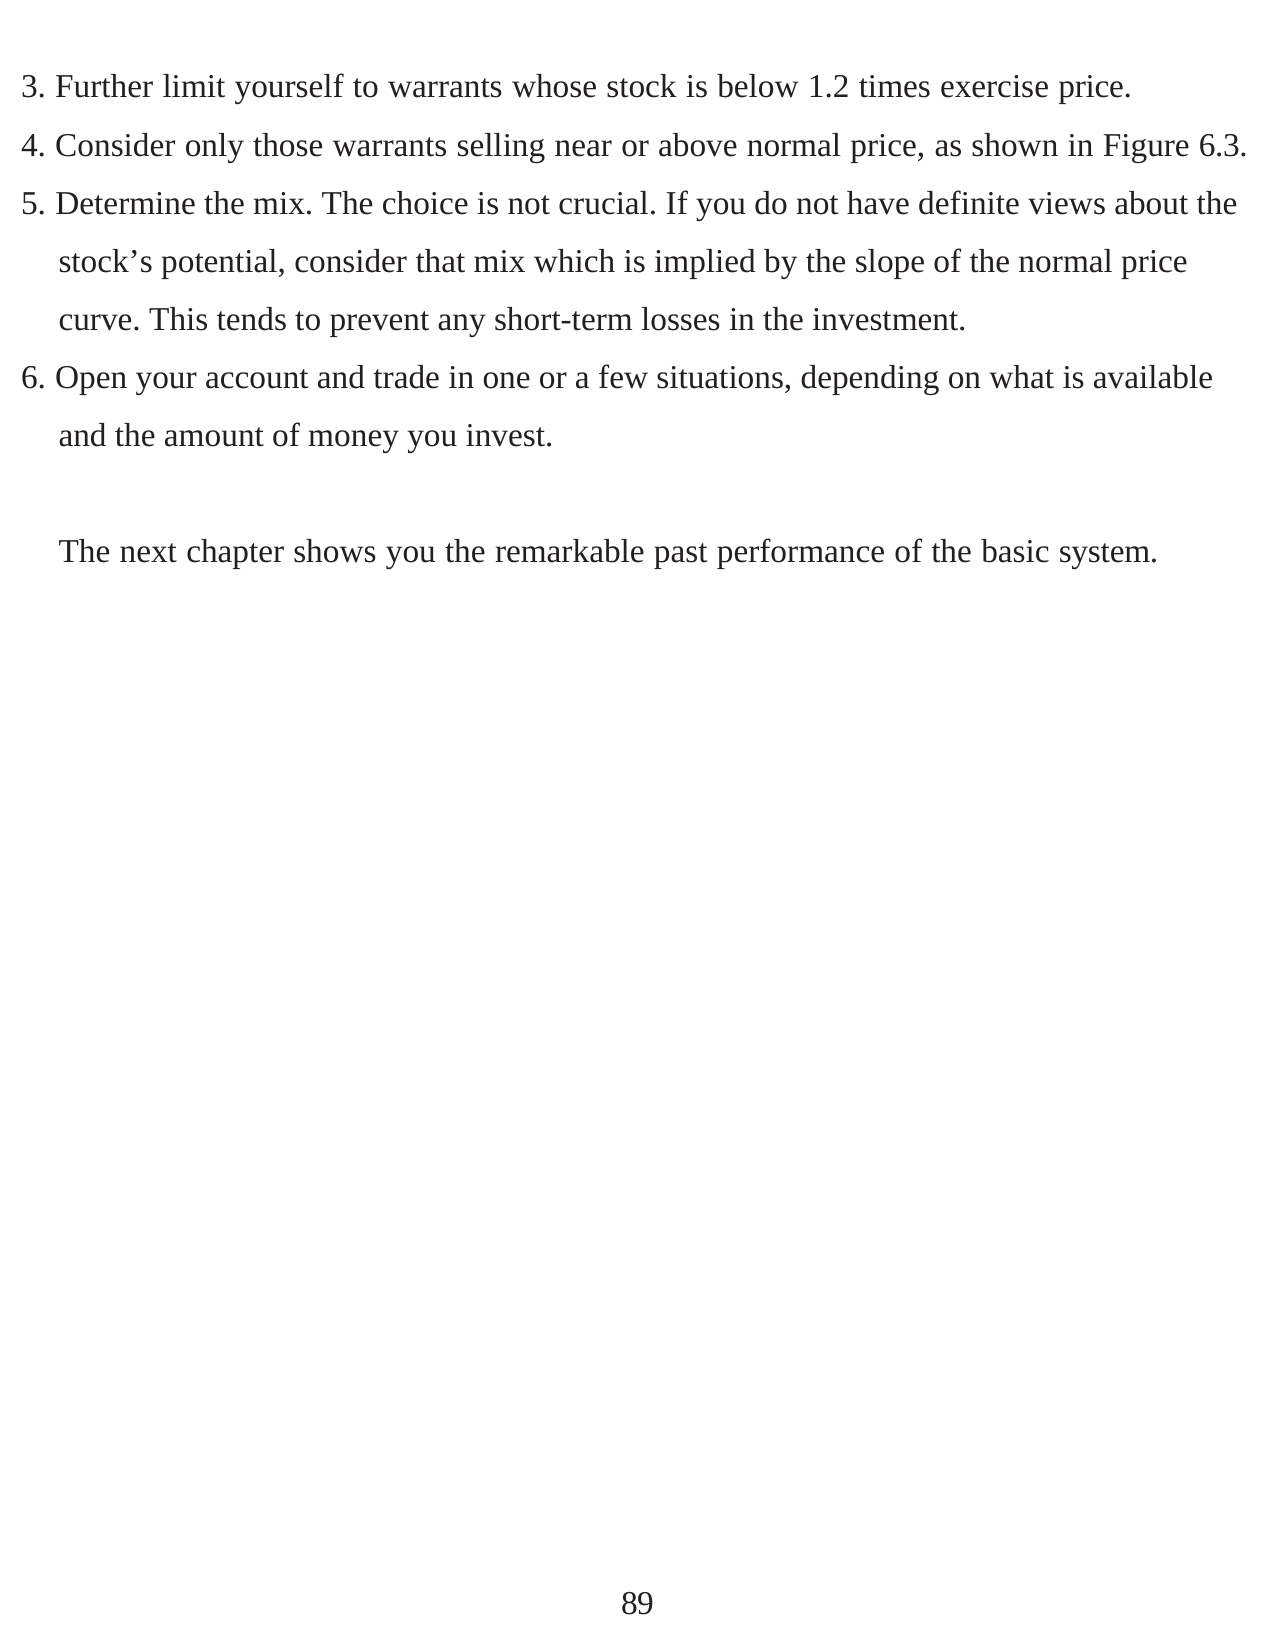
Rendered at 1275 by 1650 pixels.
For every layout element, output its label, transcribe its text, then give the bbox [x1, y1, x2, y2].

list Further limit yourself to warrants whose stock is below 1.2 times exercise price. [21, 67, 1267, 105]
list Open your account and trade in one or a few situations, depending on what is available and the amount of money you invest. [21, 357, 1227, 453]
text The next chapter shows you the remarkable past performance of the basic system. [58, 531, 1267, 569]
list Consider only those warrants selling near or above normal price, as shown in Figure 6.3. [21, 125, 1267, 163]
list Determine the mix. The choice is not crucial. If you do not have definite views about the stock’s potential, consider that mix which is implied by the slope of the normal price curve. This tends to prevent any short-term losses in the investment. [21, 183, 1254, 337]
